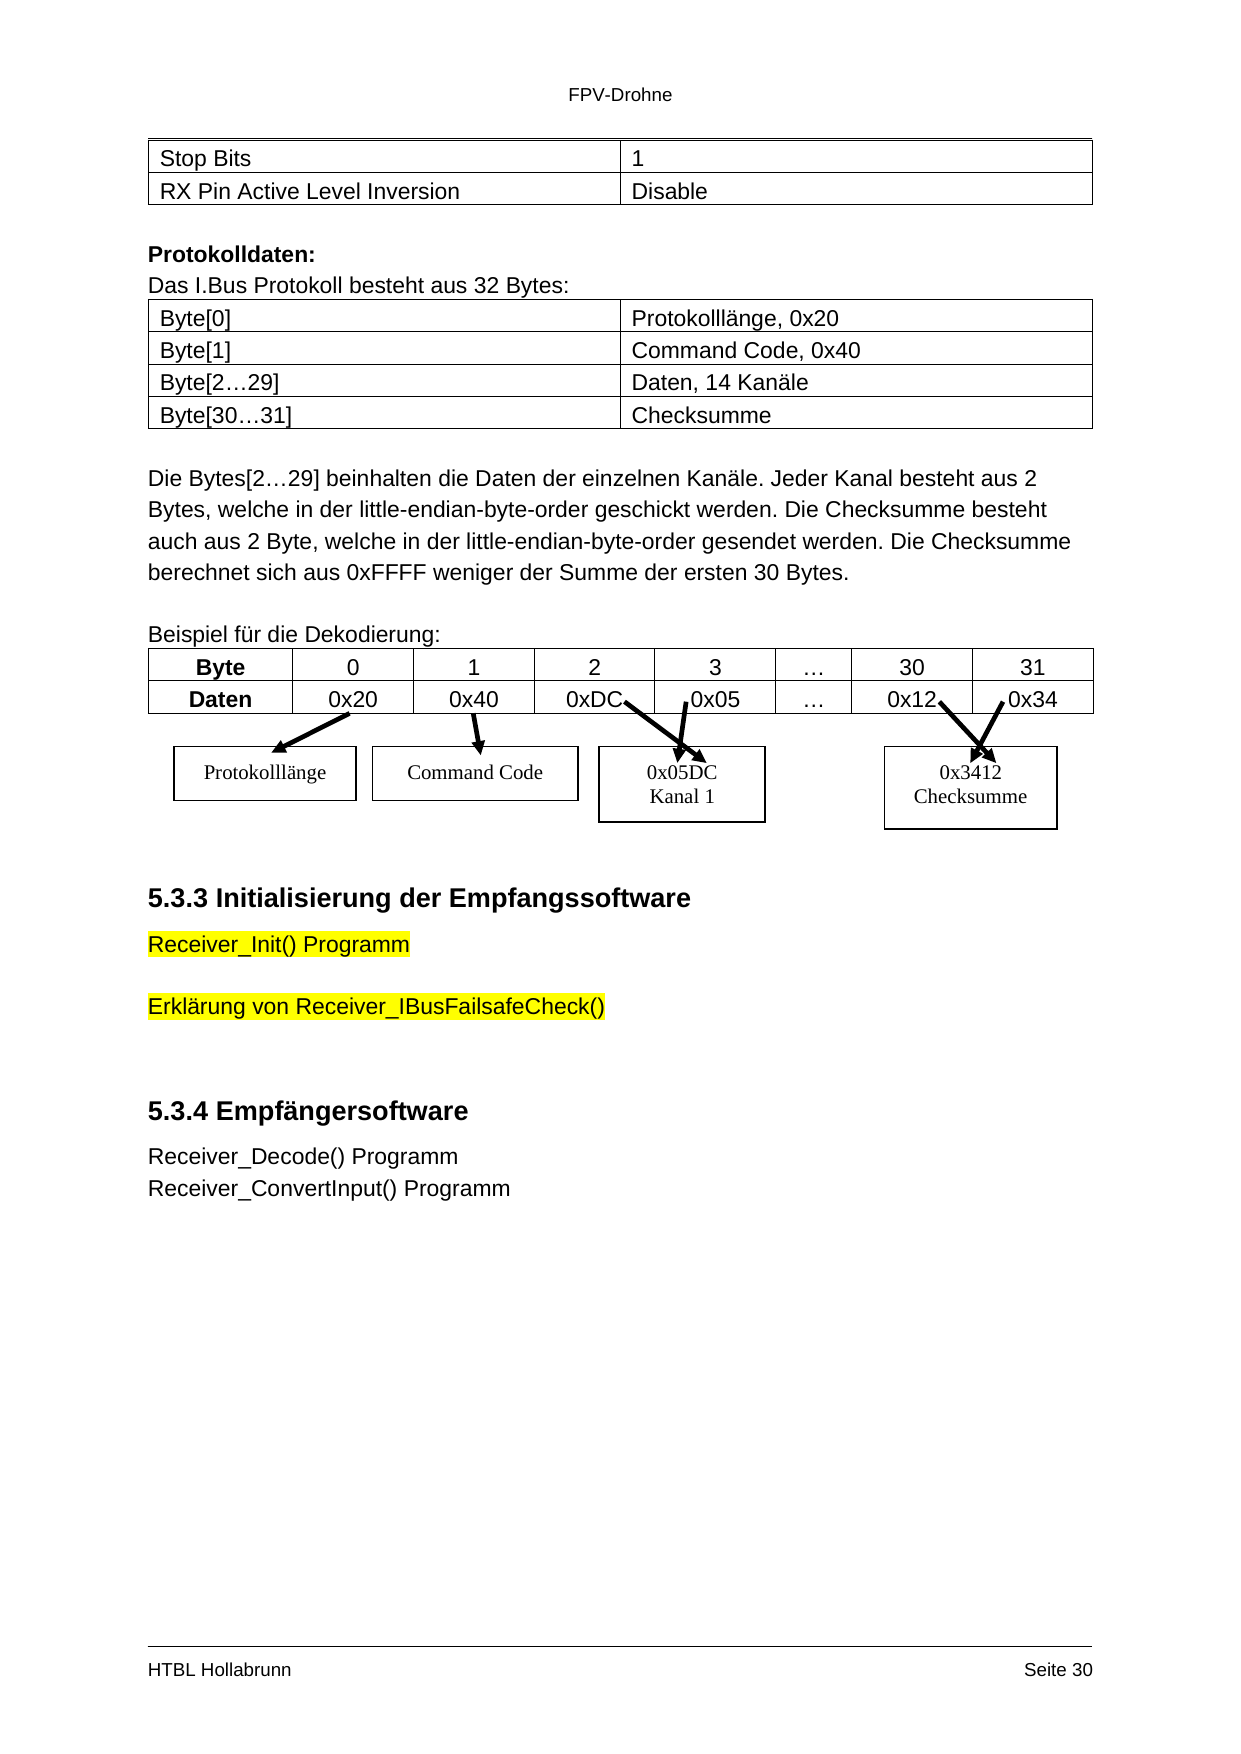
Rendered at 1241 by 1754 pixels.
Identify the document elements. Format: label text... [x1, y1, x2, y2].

table_header Protokolllänge, 0x20 [621, 300, 1092, 331]
subtitle Initialisierung der Empfangssoftware [148, 882, 1092, 913]
table_cell Command Code, 0x40 [621, 332, 1092, 363]
table_cell 0x40 [414, 681, 534, 712]
text Receiver_Decode() Programm [148, 1138, 1092, 1170]
text Receiver_ConvertInput() Programm [148, 1170, 1092, 1201]
table_header … [776, 649, 851, 680]
table_cell 0x20 [293, 681, 413, 712]
table_header 30 [852, 649, 972, 680]
table_cell Daten [149, 681, 292, 712]
table_cell Stop Bits [149, 141, 620, 172]
table_cell … [776, 681, 851, 712]
table_cell Checksumme [621, 397, 1092, 428]
text Protokolldaten: [148, 236, 1092, 268]
table_cell Daten, 14 Kanäle [621, 365, 1092, 396]
table_header Byte[0] [149, 300, 620, 331]
table_header 31 [973, 649, 1093, 680]
table_header 2 [535, 649, 654, 680]
table_header 1 [414, 649, 534, 680]
table_cell Byte[1] [149, 332, 620, 363]
text Das I.Bus Protokoll besteht aus 32 Bytes: [148, 268, 1092, 299]
table_cell 0x12 [852, 681, 972, 712]
text Erklärung von Receiver_IBusFailsafeCheck() [148, 988, 1092, 1020]
text Beispiel für die Dekodierung: [148, 617, 1092, 648]
table_header 3 [655, 649, 775, 680]
table_cell Byte[30…31] [149, 397, 620, 428]
table_cell RX Pin Active Level Inversion [149, 173, 620, 204]
text Die Bytes[2…29] beinhalten die Daten der einzelnen Kanäle. Jeder Kanal besteht aus 2 Bytes, welche in der little-endian-byte-order geschickt werden. Die Checksumme besteht auch aus 2 Byte, welche in der little-endian-byte-order gesendet werden. Die Checksumme berechnet sich aus 0xFFFF weniger der Summe der ersten 30 Bytes. [148, 460, 1092, 585]
table_cell 0x05 [655, 681, 775, 712]
table_cell 0xDC [535, 681, 654, 712]
table_header 0 [293, 649, 413, 680]
table_header Byte [149, 649, 292, 680]
table_cell 1 [621, 141, 1092, 172]
table_cell Byte[2…29] [149, 365, 620, 396]
table_cell Disable [621, 173, 1092, 204]
table_cell 0x34 [973, 681, 1093, 712]
text Receiver_Init() Programm [148, 926, 1092, 957]
subtitle Empfängersoftware [148, 1095, 1092, 1126]
